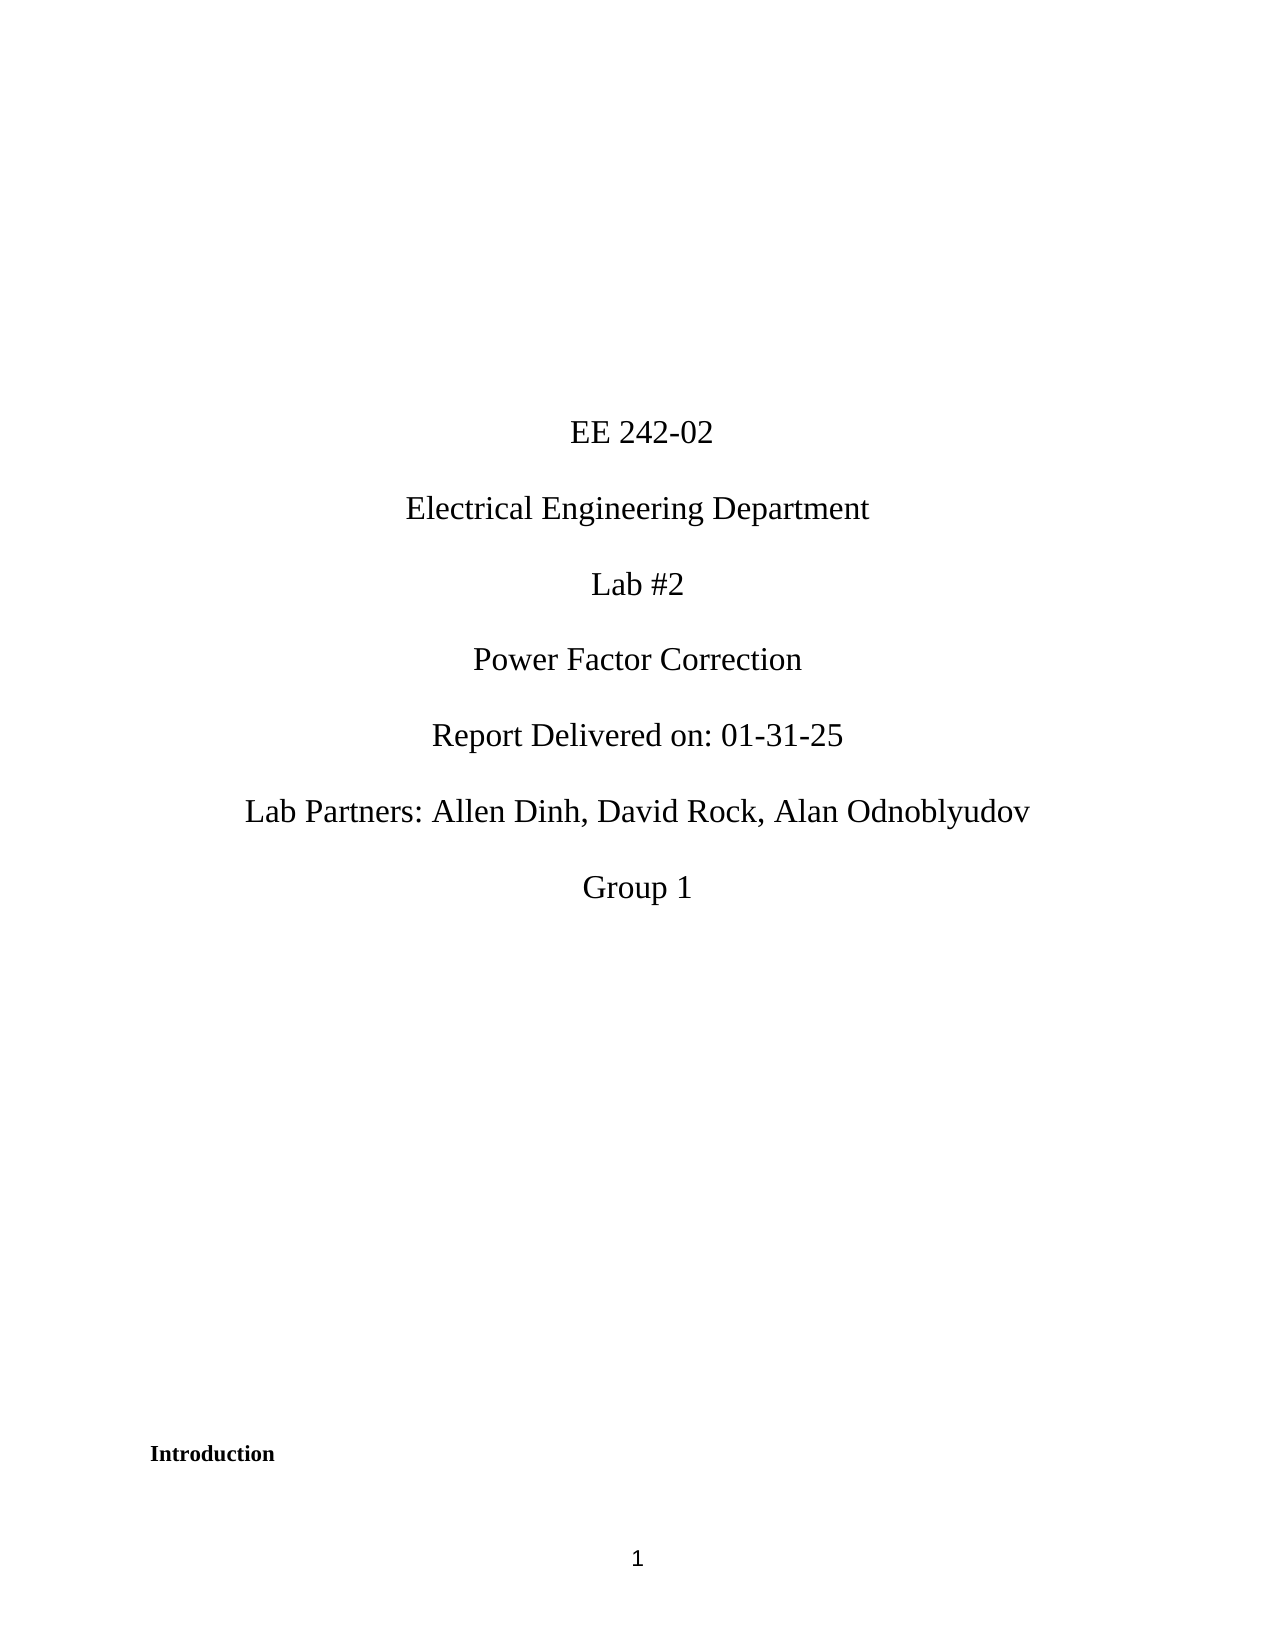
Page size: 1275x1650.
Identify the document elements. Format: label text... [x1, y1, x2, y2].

subtitle Lab #2 [150, 564, 1125, 602]
subtitle Electrical Engineering Department [150, 488, 1125, 526]
subtitle Report Delivered on: 01-31-25 [150, 715, 1125, 754]
subtitle Power Factor Correction [150, 639, 1125, 678]
subtitle Group 1 [150, 867, 1125, 905]
subtitle EE 242-02 [150, 412, 1125, 450]
text Introduction [150, 1439, 1125, 1466]
subtitle Lab Partners: Allen Dinh, David Rock, Alan Odnoblyudov [150, 791, 1125, 829]
